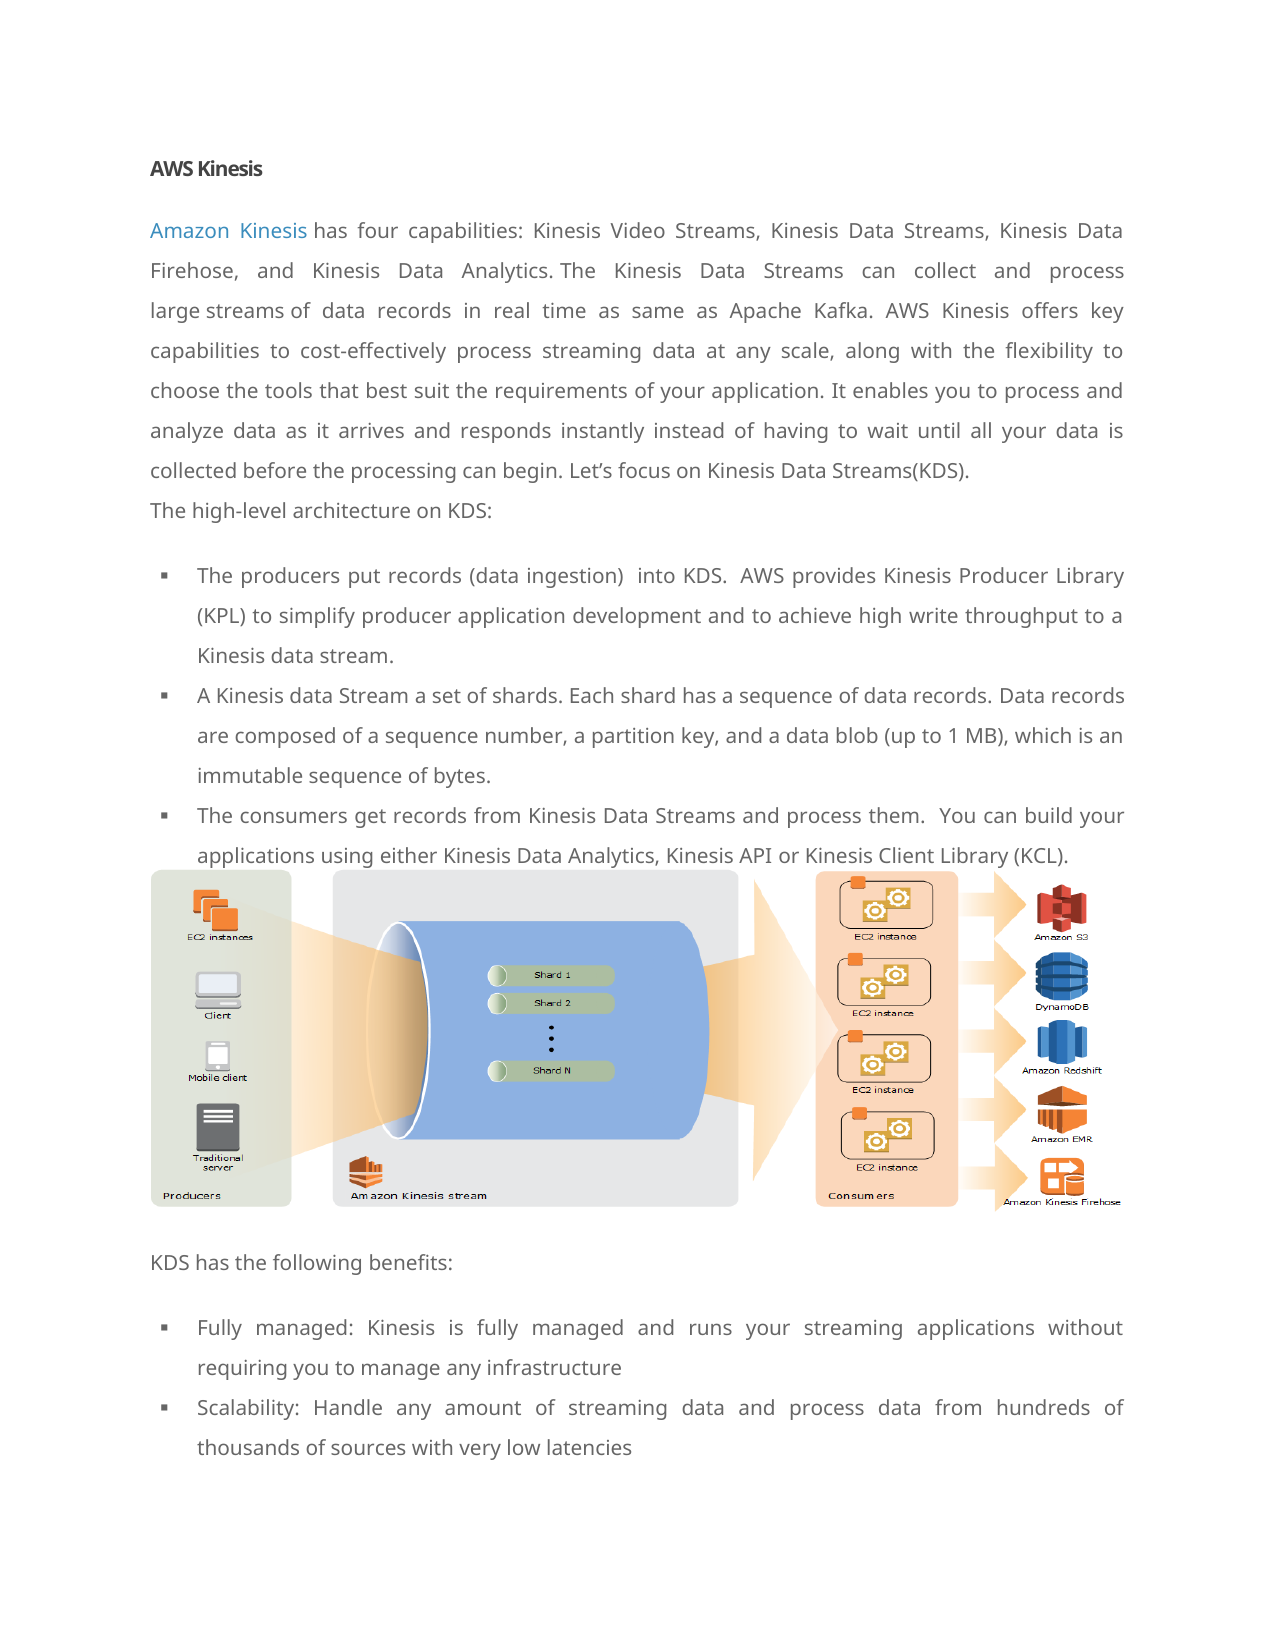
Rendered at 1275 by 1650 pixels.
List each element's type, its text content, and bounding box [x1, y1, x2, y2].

list Fully managed: Kinesis is fully managed and runs your streaming applications without requiring you to manage any infrastructure [159, 1302, 1125, 1382]
text Amazon Kinesis has four capabilities: Kinesis Video Streams, Kinesis Data Streams, Kinesis Data Firehose, and Kinesis Data Analytics. The Kinesis Data Streams can collect and process large streams of data records in real time as same as Apache Kafka. AWS Kinesis offers key capabilities to cost-effectively process streaming data at any scale, along with the flexibility to choose the tools that best suit the requirements of your application. It enables you to process and analyze data as it arrives and responds instantly instead of having to wait until all your data is collected before the processing can begin. Let’s focus on Kinesis Data Streams(KDS). [150, 204, 1125, 484]
list A Kinesis data Stream a set of shards. Each shard has a sequence of data records. Data records are composed of a sequence number, a partition key, and a data blob (up to 1 MB), which is an immutable sequence of bytes. [159, 669, 1125, 789]
text KDS has the following benefits: [150, 1237, 1125, 1277]
picture [150, 869, 1125, 1212]
list The consumers get records from Kinesis Data Streams and process them. You can build your applications using either Kinesis Data Analytics, Kinesis API or Kinesis Client Library (KCL). [159, 789, 1125, 869]
list Scalability: Handle any amount of streaming data and process data from hundreds of thousands of sources with very low latencies [159, 1382, 1125, 1462]
list The producers put records (data ingestion) into KDS. AWS provides Kinesis Producer Library (KPL) to simplify producer application development and to achieve high write throughput to a Kinesis data stream. [159, 549, 1125, 669]
subtitle AWS Kinesis [150, 150, 1125, 182]
text The high-level architecture on KDS: [150, 484, 1125, 524]
